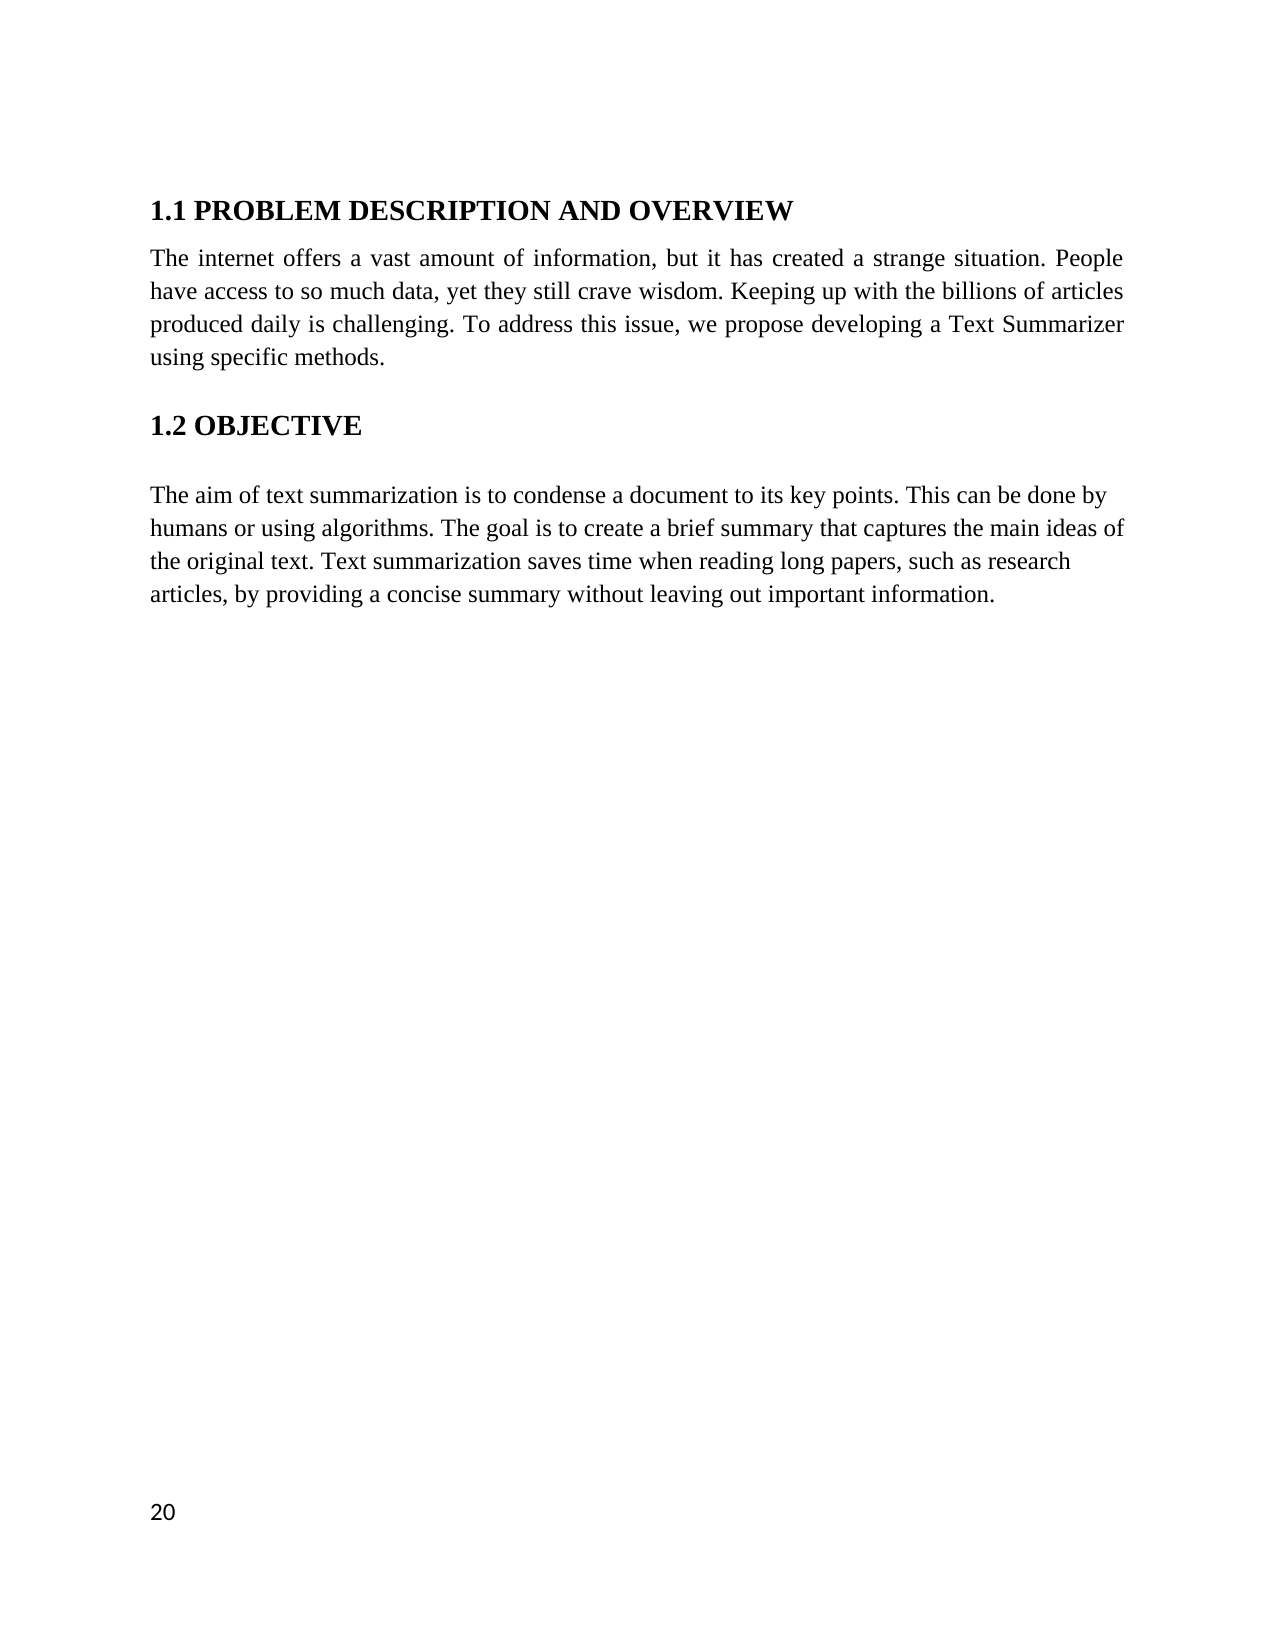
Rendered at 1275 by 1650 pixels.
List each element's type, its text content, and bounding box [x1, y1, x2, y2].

text 1.1 PROBLEM DESCRIPTION AND OVERVIEW [150, 193, 1125, 227]
text 1.2 OBJECTIVE [150, 408, 1125, 442]
text The internet offers a vast amount of information, but it has created a strange situation. People have access to so much data, yet they still crave wisdom. Keeping up with the billions of articles produced daily is challenging. To address this issue, we propose developing a Text Summarizer using specific methods. [150, 243, 1125, 371]
text The aim of text summarization is to condense a document to its key points. This can be done by humans or using algorithms. The goal is to create a brief summary that captures the main ideas of the original text. Text summarization saves time when reading long papers, such as research articles, by providing a concise summary without leaving out important information. [150, 480, 1125, 607]
